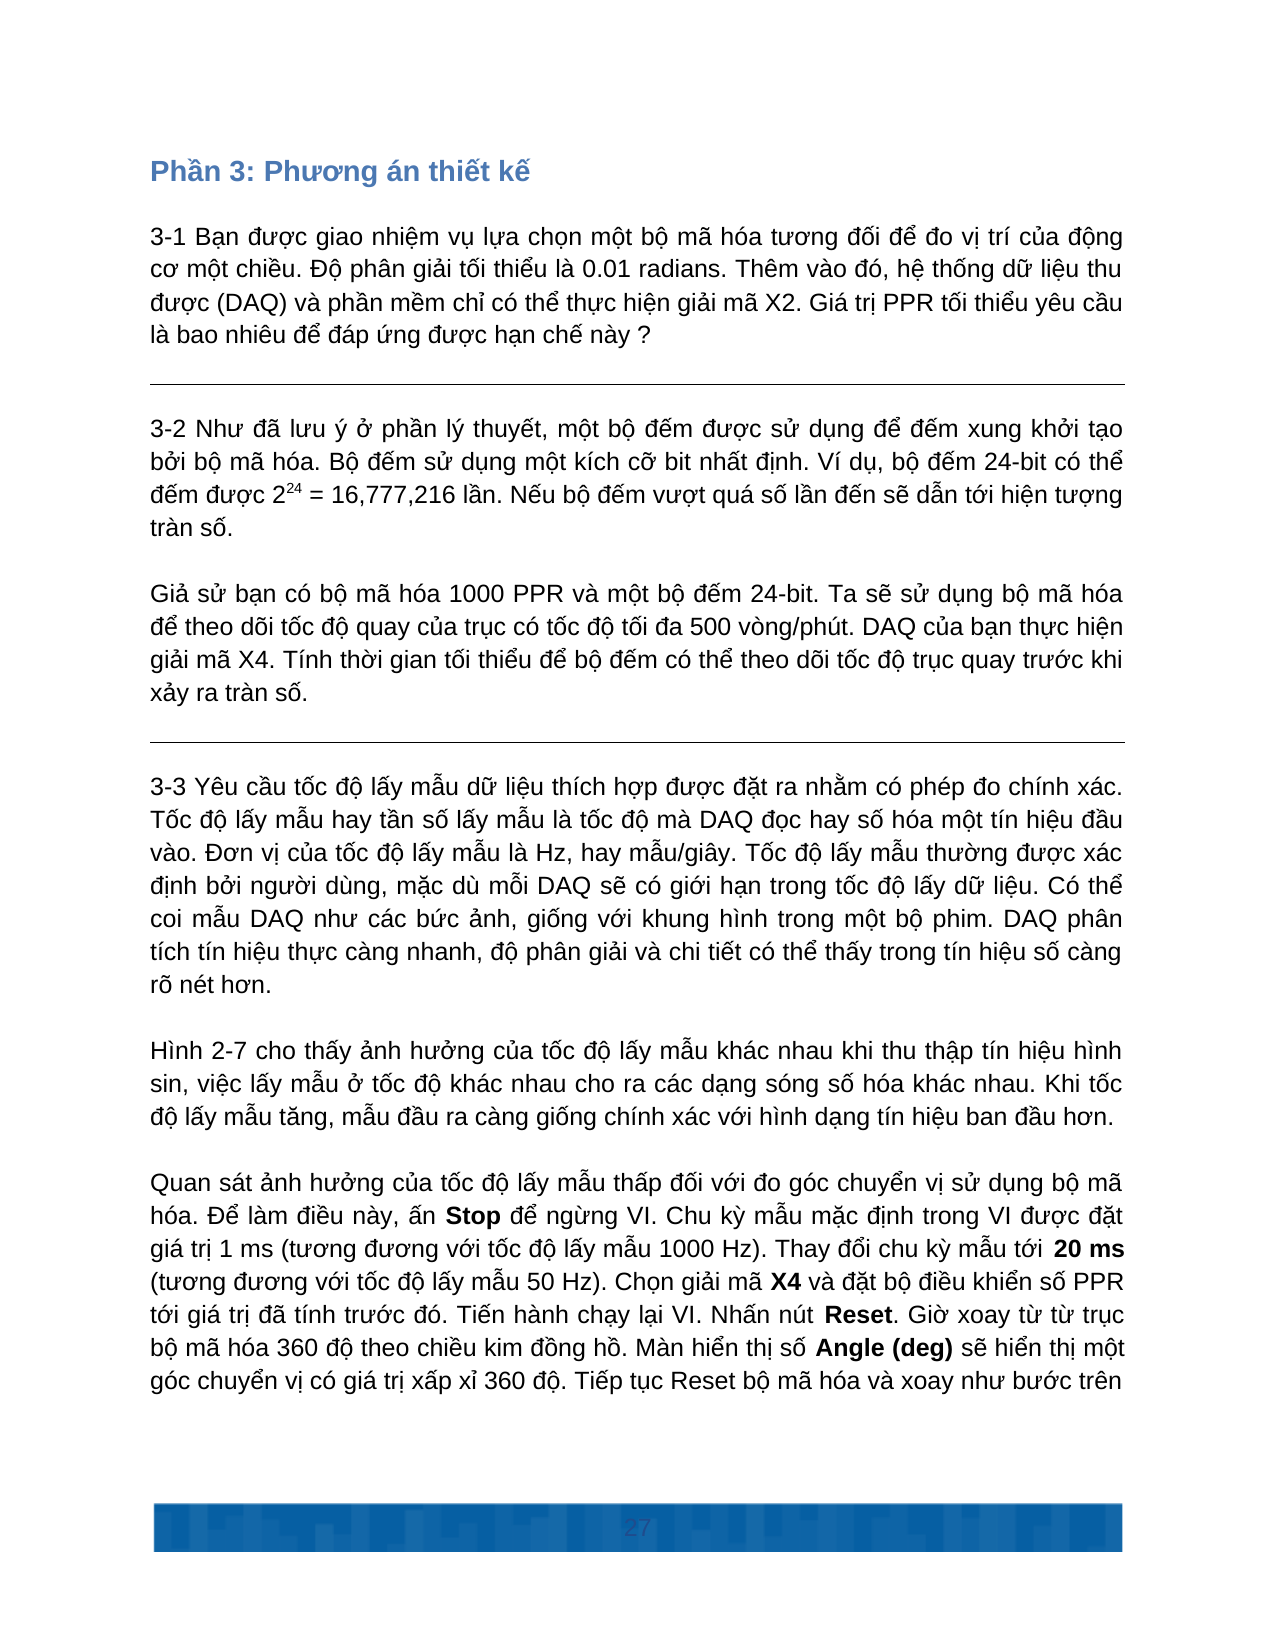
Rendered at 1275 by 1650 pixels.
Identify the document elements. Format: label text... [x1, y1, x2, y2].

text Hình 2-7 cho thấy ảnh hưởng của tốc độ lấy mẫu khác nhau khi thu thập tín hiệu hình sin, việc lấy mẫu ở tốc độ khác nhau cho ra các dạng sóng số hóa khác nhau. Khi tốc độ lấy mẫu tăng, mẫu đầu ra càng giống chính xác với hình dạng tín hiệu ban đầu hơn. [150, 1036, 1125, 1131]
text 3-2 Như đã lưu ý ở phần lý thuyết, một bộ đếm được sử dụng để đếm xung khởi tạo bởi bộ mã hóa. Bộ đếm sử dụng một kích cỡ bit nhất định. Ví dụ, bộ đếm 24-bit có thể đếm được 224 = 16,777,216 lần. Nếu bộ đếm vượt quá số lần đến sẽ dẫn tới hiện tượng tràn số. [150, 414, 1125, 542]
subtitle Phần 3: Phương án thiết kế [150, 154, 1125, 188]
picture [153, 1503, 1123, 1552]
text 3-3 Yêu cầu tốc độ lấy mẫu dữ liệu thích hợp được đặt ra nhằm có phép đo chính xác. Tốc độ lấy mẫu hay tần số lấy mẫu là tốc độ mà DAQ đọc hay số hóa một tín hiệu đầu vào. Đơn vị của tốc độ lấy mẫu là Hz, hay mẫu/giây. Tốc độ lấy mẫu thường được xác định bởi người dùng, mặc dù mỗi DAQ sẽ có giới hạn trong tốc độ lấy dữ liệu. Có thể coi mẫu DAQ như các bức ảnh, giống với khung hình trong một bộ phim. DAQ phân tích tín hiệu thực càng nhanh, độ phân giải và chi tiết có thể thấy trong tín hiệu số càng rõ nét hơn. [150, 772, 1125, 999]
text 3-1 Bạn được giao nhiệm vụ lựa chọn một bộ mã hóa tương đối để đo vị trí của động cơ một chiều. Độ phân giải tối thiểu là 0.01 radians. Thêm vào đó, hệ thống dữ liệu thu được (DAQ) và phần mềm chỉ có thể thực hiện giải mã X2. Giá trị PPR tối thiểu yêu cầu là bao nhiêu để đáp ứng được hạn chế này ? [150, 221, 1125, 349]
text Giả sử bạn có bộ mã hóa 1000 PPR và một bộ đếm 24-bit. Ta sẽ sử dụng bộ mã hóa để theo dõi tốc độ quay của trục có tốc độ tối đa 500 vòng/phút. DAQ của bạn thực hiện giải mã X4. Tính thời gian tối thiểu để bộ đếm có thể theo dõi tốc độ trục quay trước khi xảy ra tràn số. [150, 579, 1125, 707]
